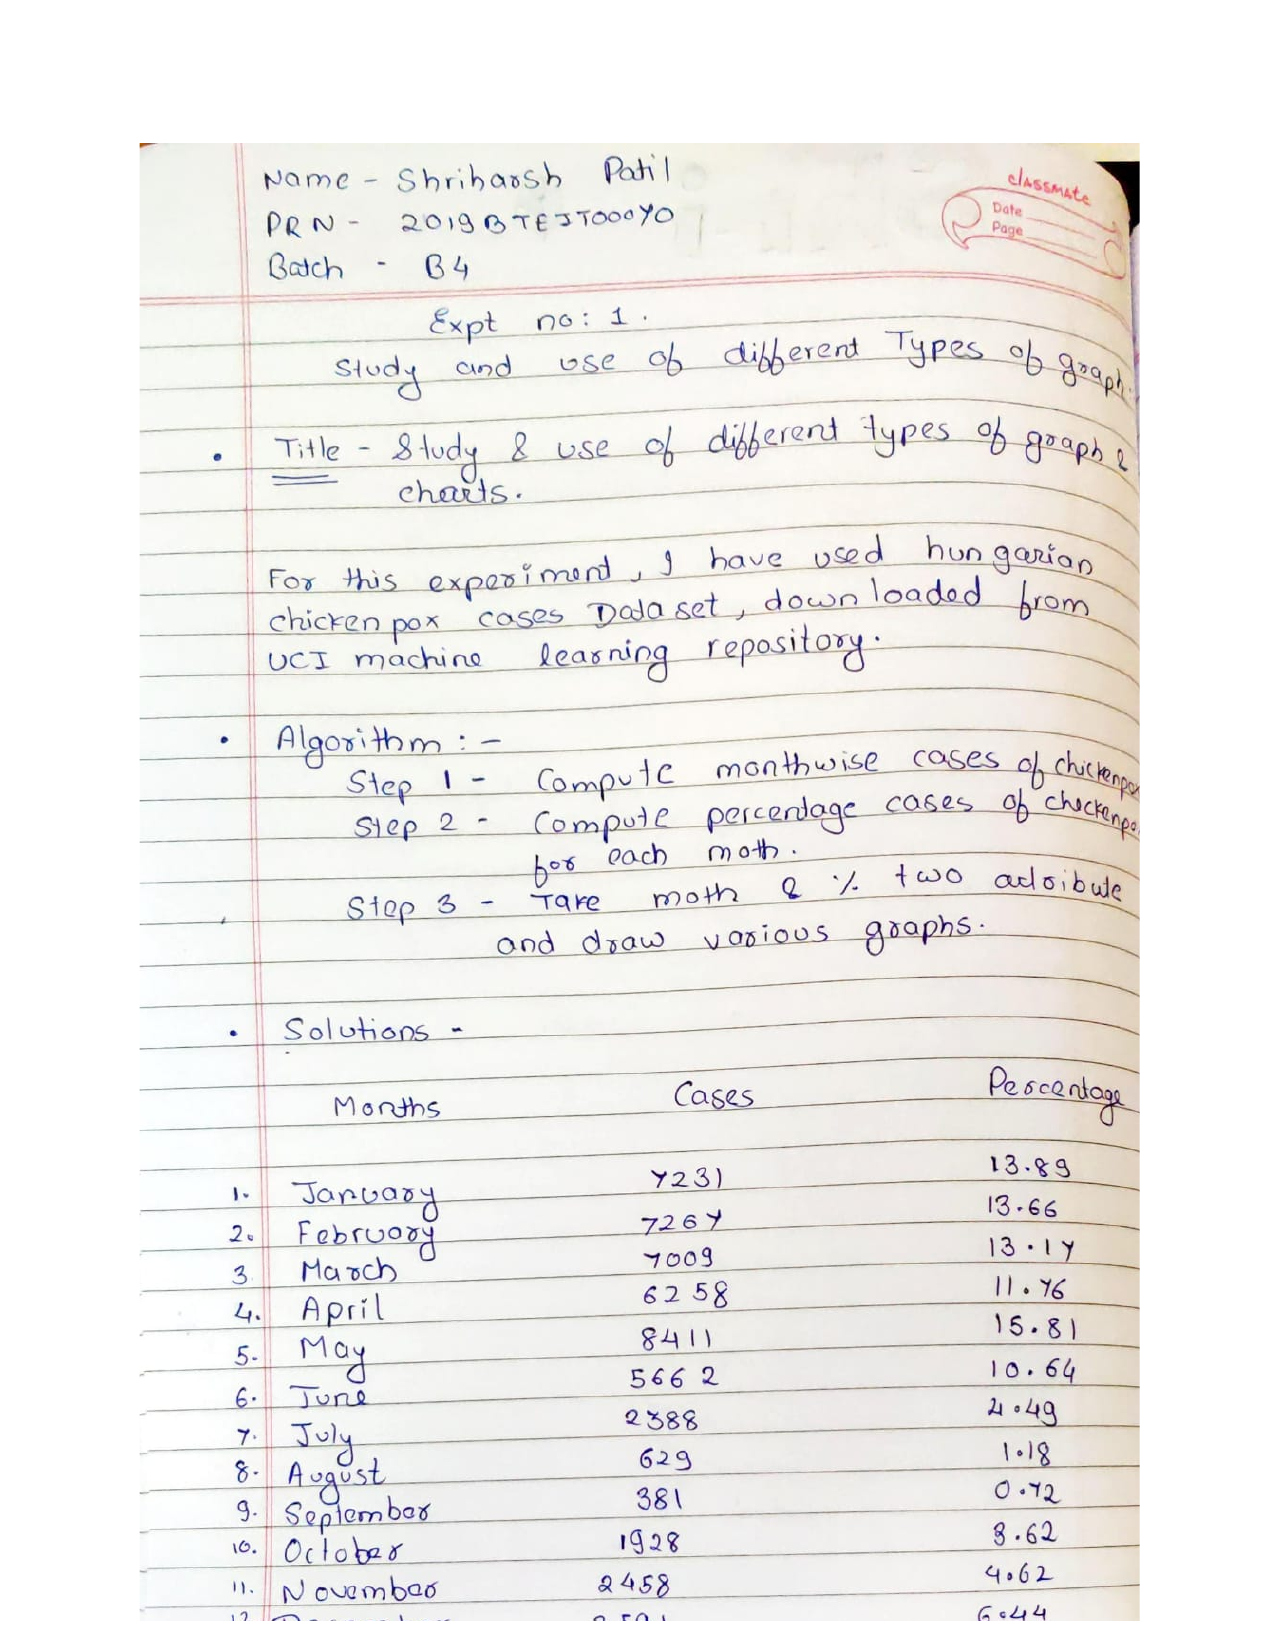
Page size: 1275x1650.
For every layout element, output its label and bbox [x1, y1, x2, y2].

picture [139, 143, 1140, 1621]
